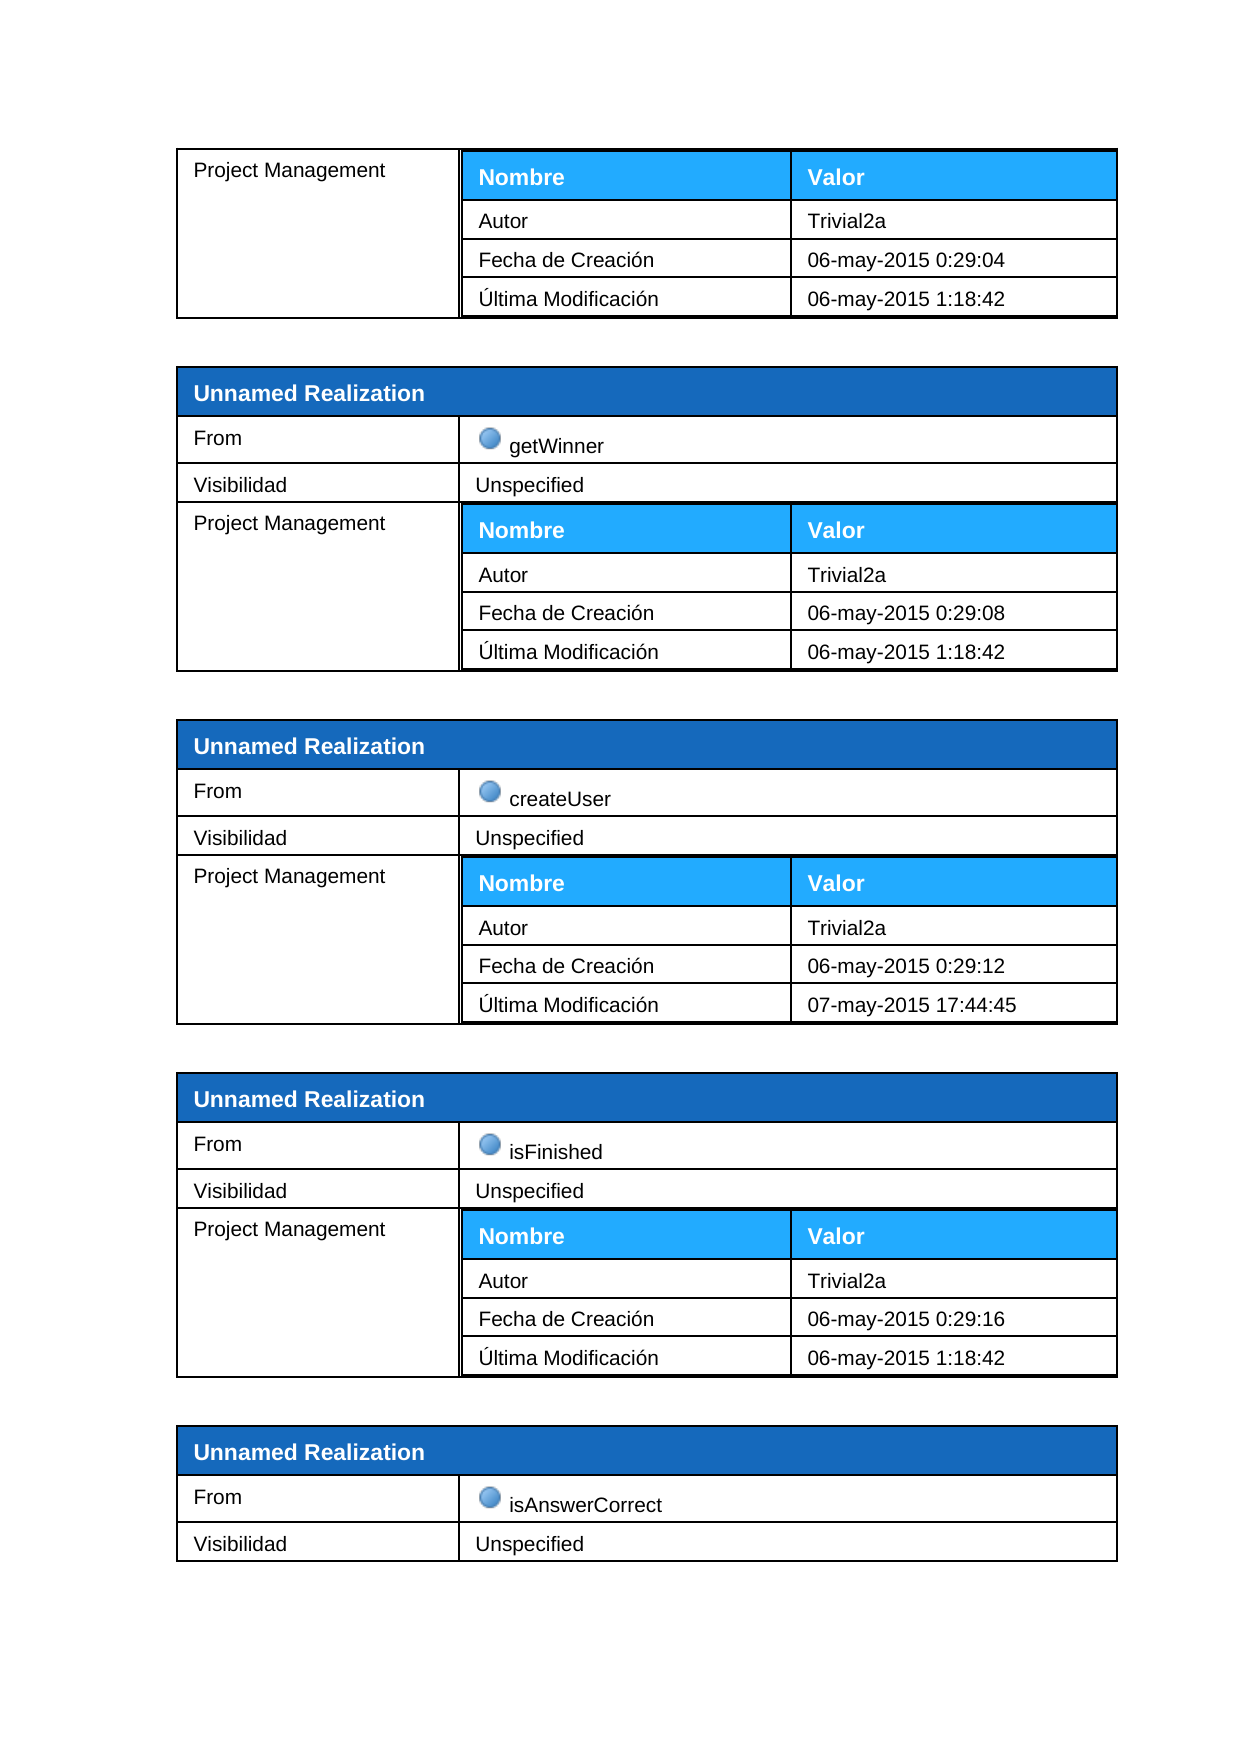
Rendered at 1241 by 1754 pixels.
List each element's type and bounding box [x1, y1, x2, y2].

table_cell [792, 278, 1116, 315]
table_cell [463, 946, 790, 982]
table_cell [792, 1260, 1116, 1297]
picture [475, 425, 504, 454]
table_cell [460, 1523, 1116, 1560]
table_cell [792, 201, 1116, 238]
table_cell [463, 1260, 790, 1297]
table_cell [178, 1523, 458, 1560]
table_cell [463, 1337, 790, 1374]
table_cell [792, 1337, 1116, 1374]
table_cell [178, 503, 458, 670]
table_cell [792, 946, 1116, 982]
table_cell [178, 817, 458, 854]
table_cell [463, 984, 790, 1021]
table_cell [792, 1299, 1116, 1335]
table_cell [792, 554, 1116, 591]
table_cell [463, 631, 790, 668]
picture [475, 1131, 504, 1160]
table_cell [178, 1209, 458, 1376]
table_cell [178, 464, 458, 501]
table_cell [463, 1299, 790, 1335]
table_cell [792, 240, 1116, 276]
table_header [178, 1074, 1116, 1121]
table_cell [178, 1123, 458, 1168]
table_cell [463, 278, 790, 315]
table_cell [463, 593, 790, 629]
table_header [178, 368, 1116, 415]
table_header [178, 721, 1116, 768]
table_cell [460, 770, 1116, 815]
picture [475, 1484, 504, 1513]
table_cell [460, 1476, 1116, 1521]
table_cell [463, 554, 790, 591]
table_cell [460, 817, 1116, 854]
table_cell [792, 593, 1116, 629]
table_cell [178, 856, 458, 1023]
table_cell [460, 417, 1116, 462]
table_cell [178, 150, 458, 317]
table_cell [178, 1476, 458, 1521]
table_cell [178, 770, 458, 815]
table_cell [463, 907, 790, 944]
picture [475, 778, 504, 807]
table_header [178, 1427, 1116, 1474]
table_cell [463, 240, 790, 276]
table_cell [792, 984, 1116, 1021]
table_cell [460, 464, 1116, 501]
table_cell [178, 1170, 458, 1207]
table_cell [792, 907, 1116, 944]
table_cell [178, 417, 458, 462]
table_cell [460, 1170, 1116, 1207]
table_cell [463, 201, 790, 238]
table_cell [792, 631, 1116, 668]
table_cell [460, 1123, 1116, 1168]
